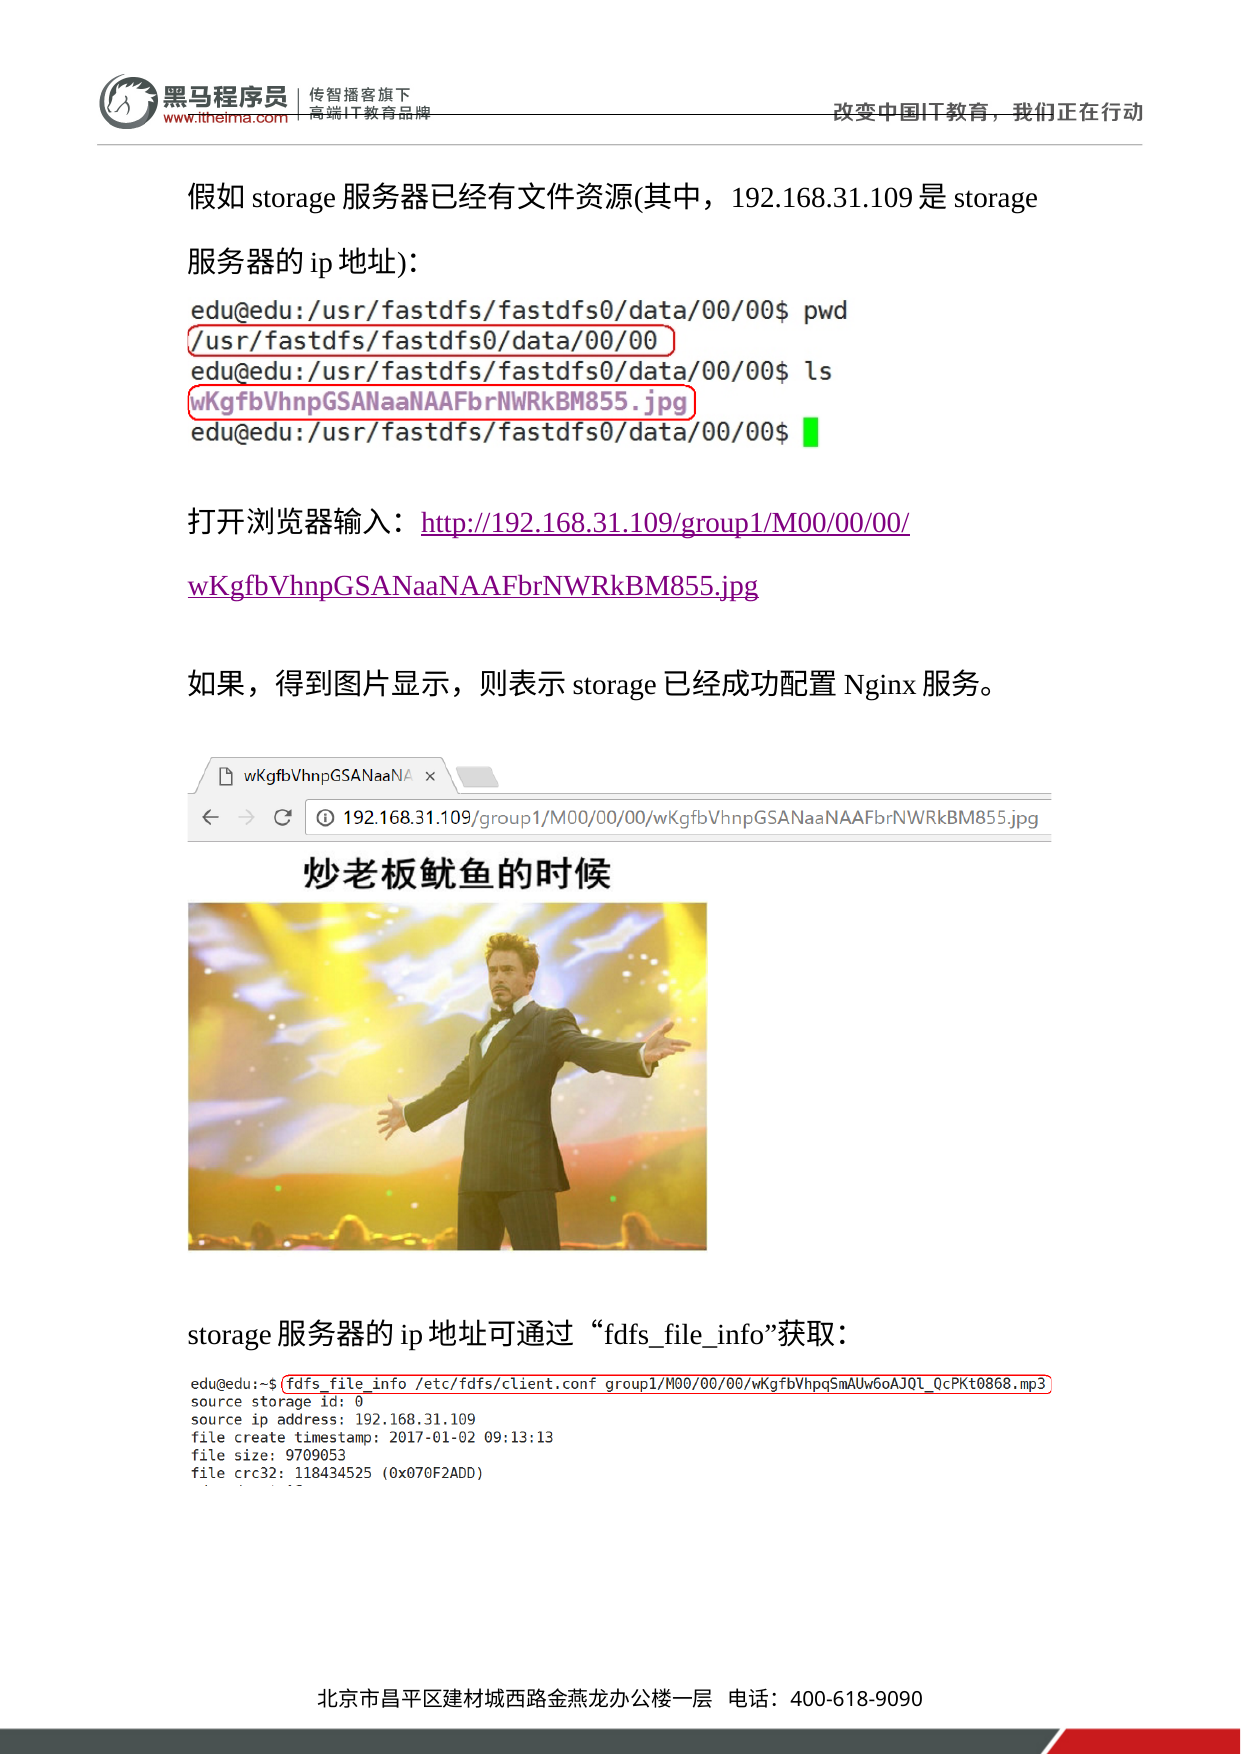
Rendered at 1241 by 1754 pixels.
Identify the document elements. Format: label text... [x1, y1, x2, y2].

picture [0, 3, 1241, 153]
picture [0, 1669, 1241, 1754]
picture [187, 297, 864, 449]
picture [187, 1373, 1052, 1486]
text storage服务器的ip地址可通过“fdfs_file_info”获取： [187, 1299, 1053, 1364]
text 假如storage服务器已经有文件资源(其中，192.168.31.109是storage服务器的ip地址)： [187, 162, 1053, 292]
text 打开浏览器输入：http://192.168.31.109/group1/M00/00/00/wKgfbVhnpGSANaaNAAFbrNWRkBM855.jpg [187, 487, 1053, 617]
picture [187, 757, 1052, 1257]
text 如果，得到图片显示，则表示storage已经成功配置Nginx服务。 [187, 649, 1053, 714]
